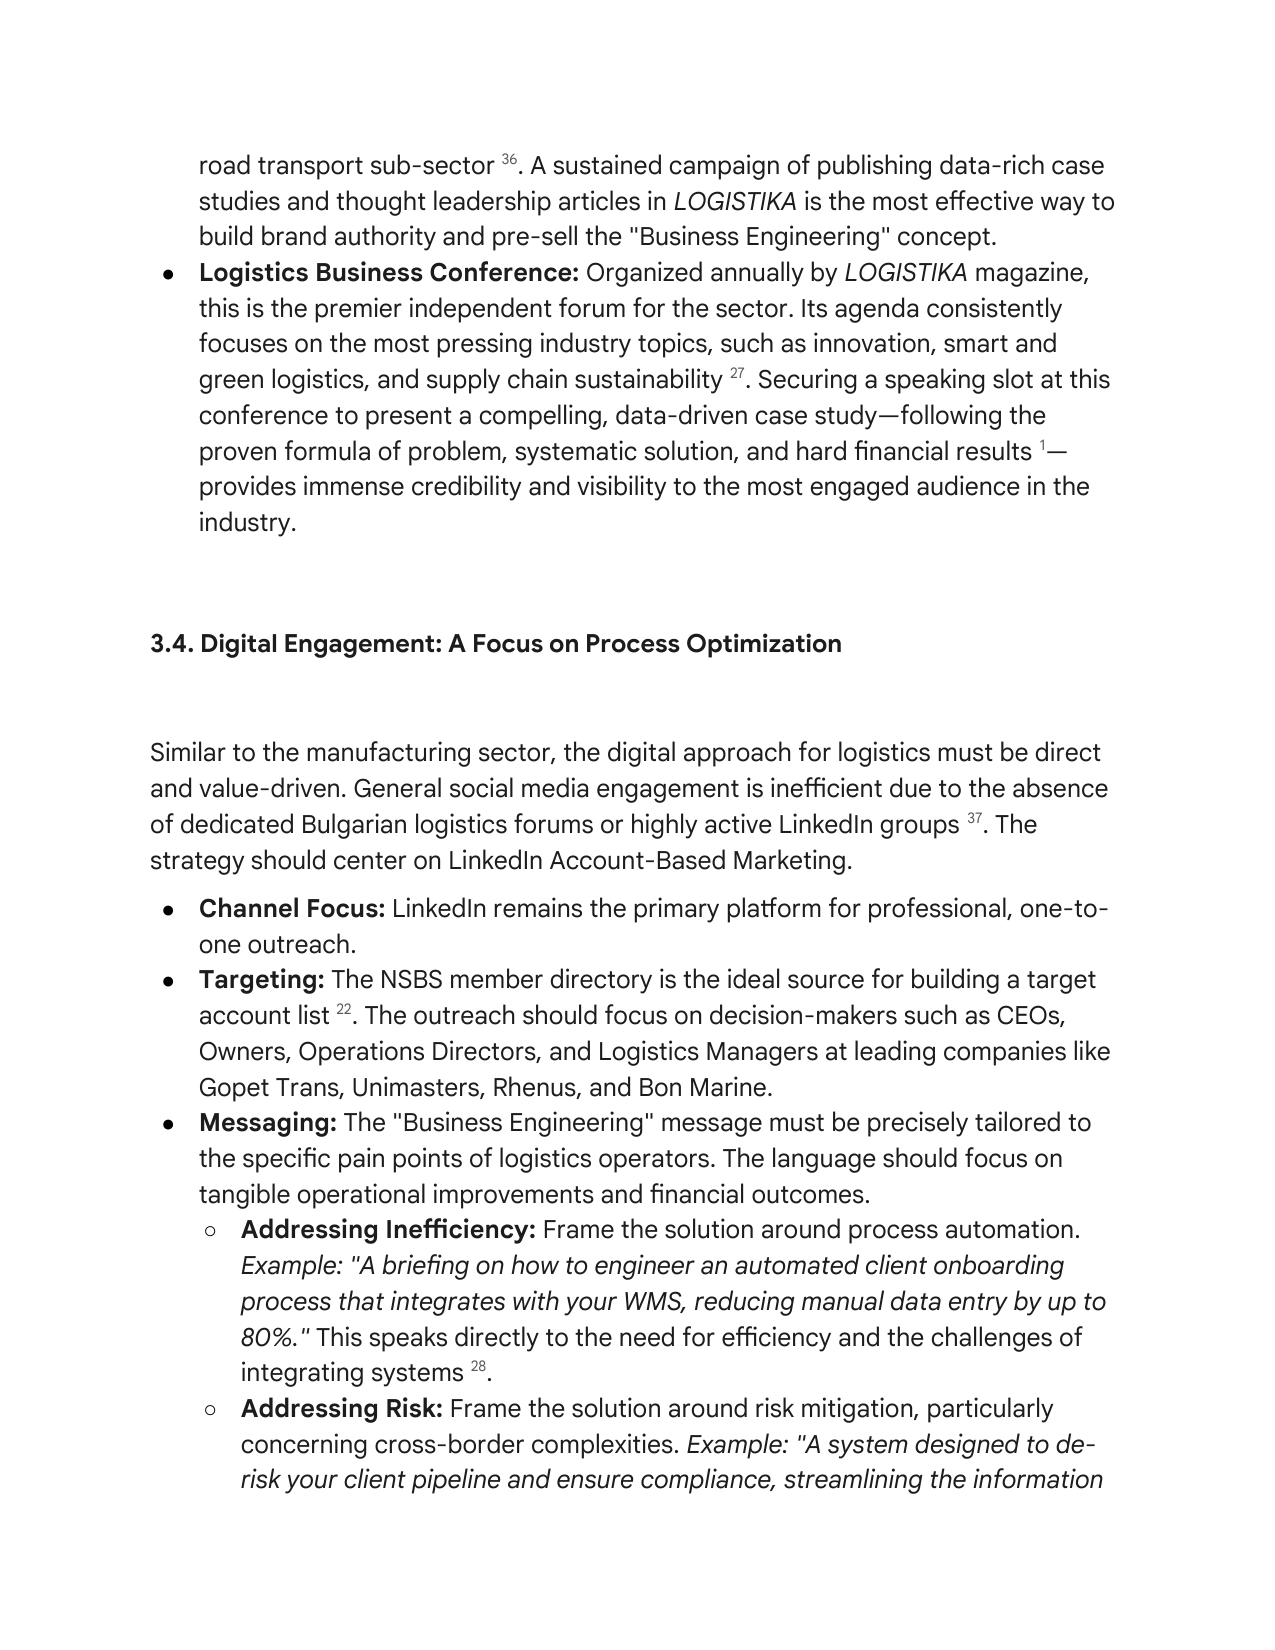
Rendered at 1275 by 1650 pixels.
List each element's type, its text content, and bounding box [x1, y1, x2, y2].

subtitle 3.4. Digital Engagement: A Focus on Process Optimization [150, 629, 1125, 660]
list Addressing Inefficiency: Frame the solution around process automation. Example: "A briefing on how to engineer an automated client onboarding process that integrates with your WMS, reducing manual data entry by up to 80%." This speaks directly to the need for efficiency and the challenges of integrating systems 28. [203, 1215, 1125, 1389]
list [161, 150, 1125, 253]
list Channel Focus: LinkedIn remains the primary platform for professional, one-to-one outreach. [161, 893, 1125, 960]
list Logistics Business Conference: Organized annually by LOGISTIKA magazine, this is the premier independent forum for the sector. Its agenda consistently focuses on the most pressing industry topics, such as innovation, smart and green logistics, and supply chain sustainability 27. Securing a speaking slot at this conference to present a compelling, data-driven case study—following the proven formula of problem, systematic solution, and hard financial results 1—provides immense credibility and visibility to the most engaged audience in the industry. [161, 257, 1125, 539]
list Messaging: The "Business Engineering" message must be precisely tailored to the specific pain points of logistics operators. The language should focus on tangible operational improvements and financial outcomes. [161, 1107, 1125, 1210]
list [203, 1393, 1125, 1496]
list Targeting: The NSBS member directory is the ideal source for building a target account list 22. The outreach should focus on decision-makers such as CEOs, Owners, Operations Directors, and Logistics Managers at leading companies like Gopet Trans, Unimasters, Rhenus, and Bon Marine. [161, 964, 1125, 1103]
text Similar to the manufacturing sector, the digital approach for logistics must be direct and value-driven. General social media engagement is inefficient due to the absence of dedicated Bulgarian logistics forums or highly active LinkedIn groups 37. The strategy should center on LinkedIn Account-Based Marketing. [150, 738, 1125, 876]
